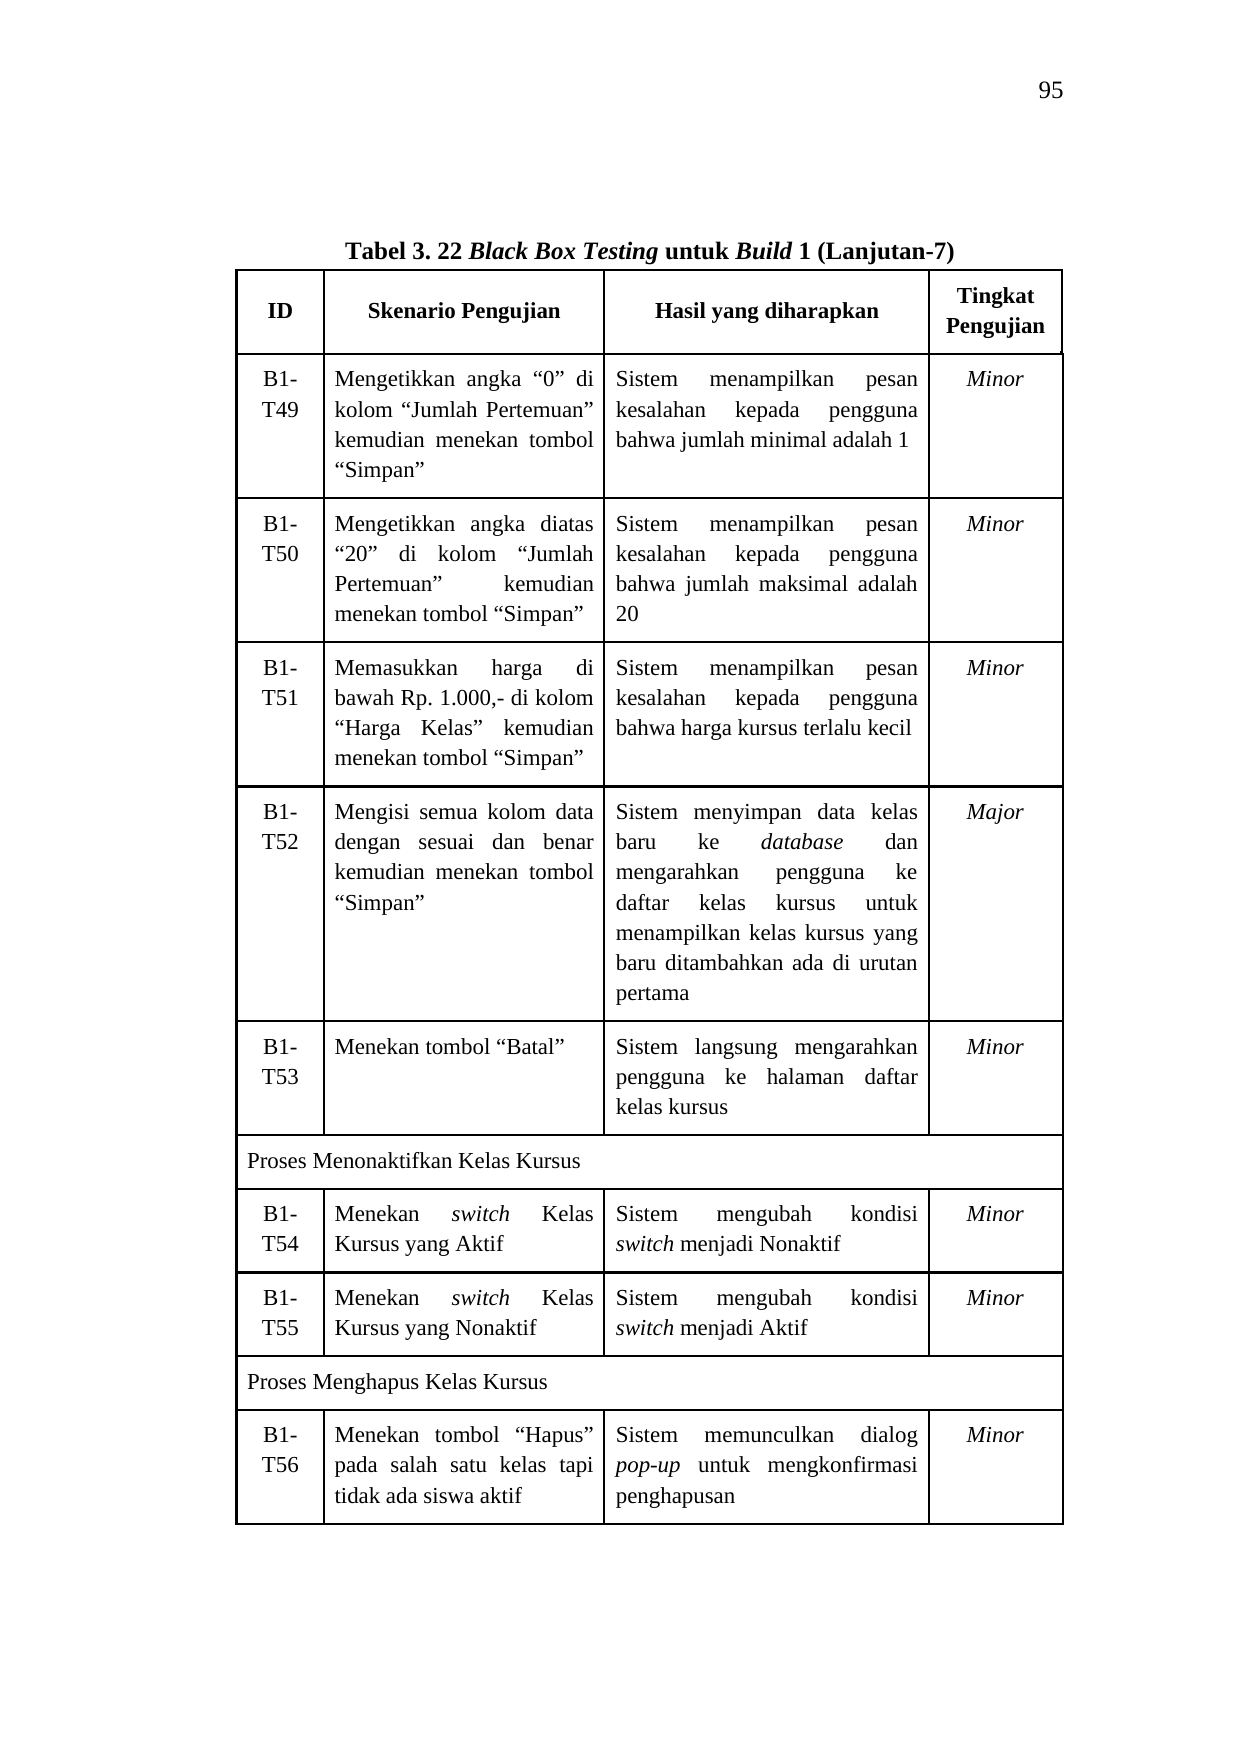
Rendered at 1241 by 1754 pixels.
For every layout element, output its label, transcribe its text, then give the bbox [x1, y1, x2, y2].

table_cell Mengetikkan angka diatas “20” di kolom “Jumlah Pertemuan” kemudian menekan tombol “Simpan” [325, 499, 603, 641]
table_cell Sistem menyimpan data kelas baru ke database dan mengarahkan pengguna ke daftar kelas kursus untuk menampilkan kelas kursus yang baru ditambahkan ada di urutan pertama [605, 788, 928, 1020]
table_cell Minor [930, 1022, 1062, 1134]
table_cell B1-T54 [238, 1190, 323, 1271]
table_cell Memasukkan harga di bawah Rp. 1.000,- di kolom “Harga Kelas” kemudian menekan tombol “Simpan” [325, 643, 603, 785]
table_header Hasil yang diharapkan [605, 271, 928, 353]
table_cell Menekan switch Kelas Kursus yang Aktif [325, 1190, 603, 1271]
table_cell Proses Menonaktifkan Kelas Kursus [238, 1136, 1062, 1188]
table_cell Mengetikkan angka “0” di kolom “Jumlah Pertemuan” kemudian menekan tombol “Simpan” [325, 355, 603, 497]
table_header ID [238, 271, 323, 353]
table_header Skenario Pengujian [325, 271, 603, 353]
table_cell Major [930, 788, 1062, 1020]
table_cell Minor [930, 1274, 1062, 1355]
table_cell Menekan tombol “Batal” [325, 1022, 603, 1134]
table_cell Sistem langsung mengarahkan pengguna ke halaman daftar kelas kursus [605, 1022, 928, 1134]
table_cell Menekan switch Kelas Kursus yang Nonaktif [325, 1274, 603, 1355]
table_cell Mengisi semua kolom data dengan sesuai dan benar kemudian menekan tombol “Simpan” [325, 788, 603, 1020]
table_cell B1-T50 [238, 499, 323, 641]
table_cell Sistem memunculkan dialog pop-up untuk mengkonfirmasi penghapusan [605, 1411, 928, 1523]
table_cell Menekan tombol “Hapus” pada salah satu kelas tapi tidak ada siswa aktif [325, 1411, 603, 1523]
table_cell Minor [930, 499, 1062, 641]
table_cell Minor [930, 1411, 1062, 1523]
table_cell Sistem mengubah kondisi switch menjadi Nonaktif [605, 1190, 928, 1271]
table_cell Proses Menghapus Kelas Kursus [238, 1357, 1062, 1409]
table_cell B1-T53 [238, 1022, 323, 1134]
table_cell Sistem menampilkan pesan kesalahan kepada pengguna bahwa jumlah minimal adalah 1 [605, 355, 928, 497]
table_header Tingkat Pengujian [930, 271, 1061, 353]
table_cell B1-T52 [238, 788, 323, 1020]
table_cell B1-T56 [238, 1411, 323, 1523]
table_cell B1-T55 [238, 1274, 323, 1355]
table_cell B1-T51 [238, 643, 323, 785]
table_cell Minor [930, 355, 1062, 497]
text Tabel 3. 22 Black Box Testing untuk Build 1 (Lanjutan-7) [236, 236, 1063, 265]
table_cell Minor [930, 643, 1062, 785]
table_cell Sistem mengubah kondisi switch menjadi Aktif [605, 1274, 928, 1355]
table_cell Minor [930, 1190, 1062, 1271]
table_cell B1-T49 [238, 355, 323, 497]
table_cell Sistem menampilkan pesan kesalahan kepada pengguna bahwa harga kursus terlalu kecil [605, 643, 928, 785]
table_cell Sistem menampilkan pesan kesalahan kepada pengguna bahwa jumlah maksimal adalah 20 [605, 499, 928, 641]
